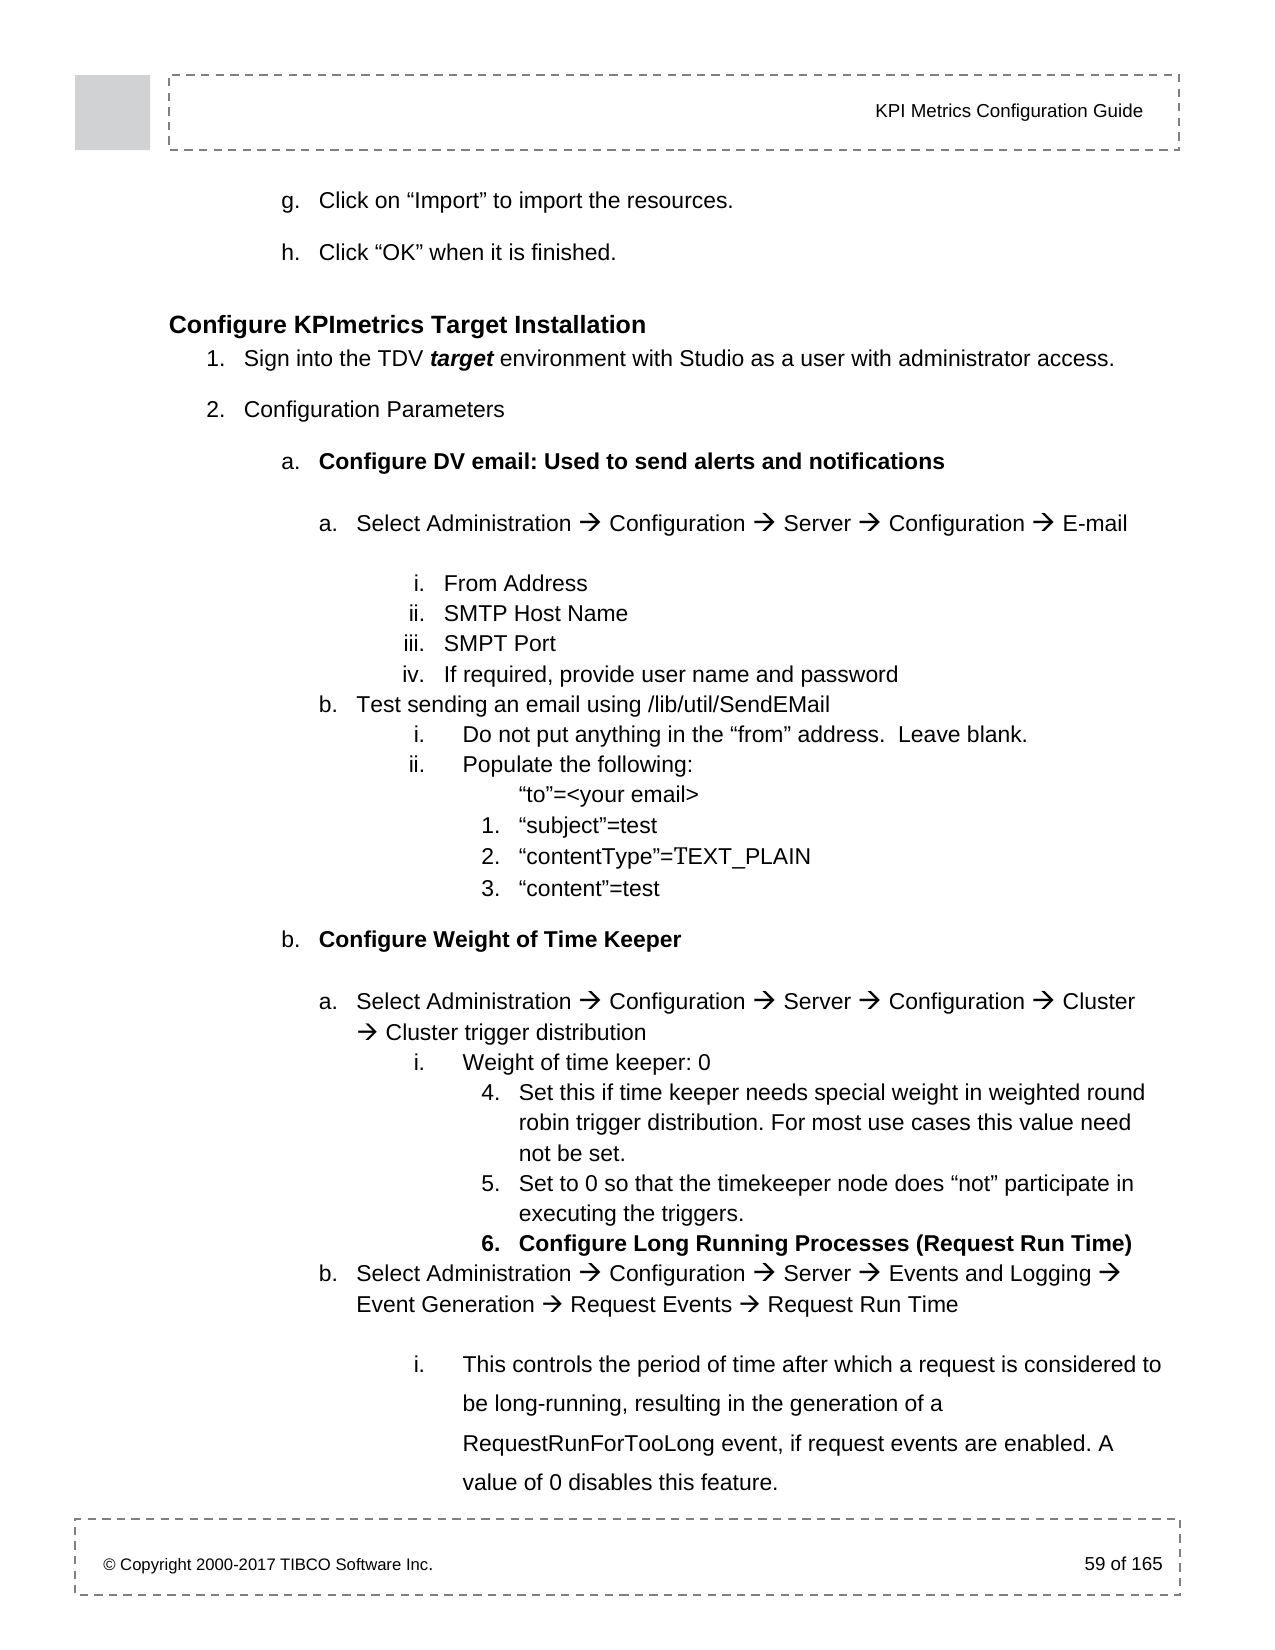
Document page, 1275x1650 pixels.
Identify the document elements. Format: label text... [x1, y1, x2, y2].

list SMPT Port [425, 630, 1162, 657]
list Configure Long Running Processes (Request Run Time) [481, 1230, 1162, 1257]
list Set to 0 so that the timekeeper node does “not” participate in executing the triggers. [481, 1170, 1162, 1226]
list “content”=test [481, 875, 1162, 901]
list Configure DV email: Used to send alerts and notifications [281, 448, 1162, 474]
list From Address [425, 570, 1162, 596]
list Configuration Parameters [206, 396, 1162, 423]
list SMTP Host Name [425, 600, 1162, 627]
list “subject”=test [481, 812, 1162, 838]
subtitle Configure KPImetrics Target Installation [169, 309, 1162, 338]
list Test sending an email using /lib/util/SendEMail [319, 691, 1162, 717]
list Do not put anything in the “from” address. Leave blank. [425, 721, 1162, 747]
list Sign into the TDV target environment with Studio as a user with administrator access. [206, 344, 1162, 371]
list Set this if time keeper needs special weight in weighted round robin trigger distribution. For most use cases this value need not be set. [481, 1079, 1162, 1166]
list Select Administration Configuration Server Events and Logging Event Generation Request Events Request Run Time [319, 1260, 1162, 1317]
list This controls the period of time after which a request is considered to be long-running, resulting in the generation of a RequestRunForTooLong event, if request events are enabled. A value of 0 disables this feature. [425, 1351, 1162, 1495]
list Populate the following: [425, 751, 1162, 778]
list Select Administration Configuration Server Configuration E-mail [319, 510, 1162, 537]
list Configure Weight of Time Keeper [281, 926, 1162, 952]
list If required, provide user name and password [425, 661, 1162, 687]
list Click “OK” when it is finished. [281, 239, 1162, 266]
list Select Administration Configuration Server Configuration Cluster Cluster trigger distribution [319, 988, 1162, 1045]
list “contentType”=TEXT_PLAIN [481, 842, 1162, 871]
list Weight of time keeper: 0 [425, 1049, 1162, 1075]
list “to”=<your email> [519, 781, 1162, 808]
list Click on “Import” to import the resources. [281, 187, 1162, 214]
